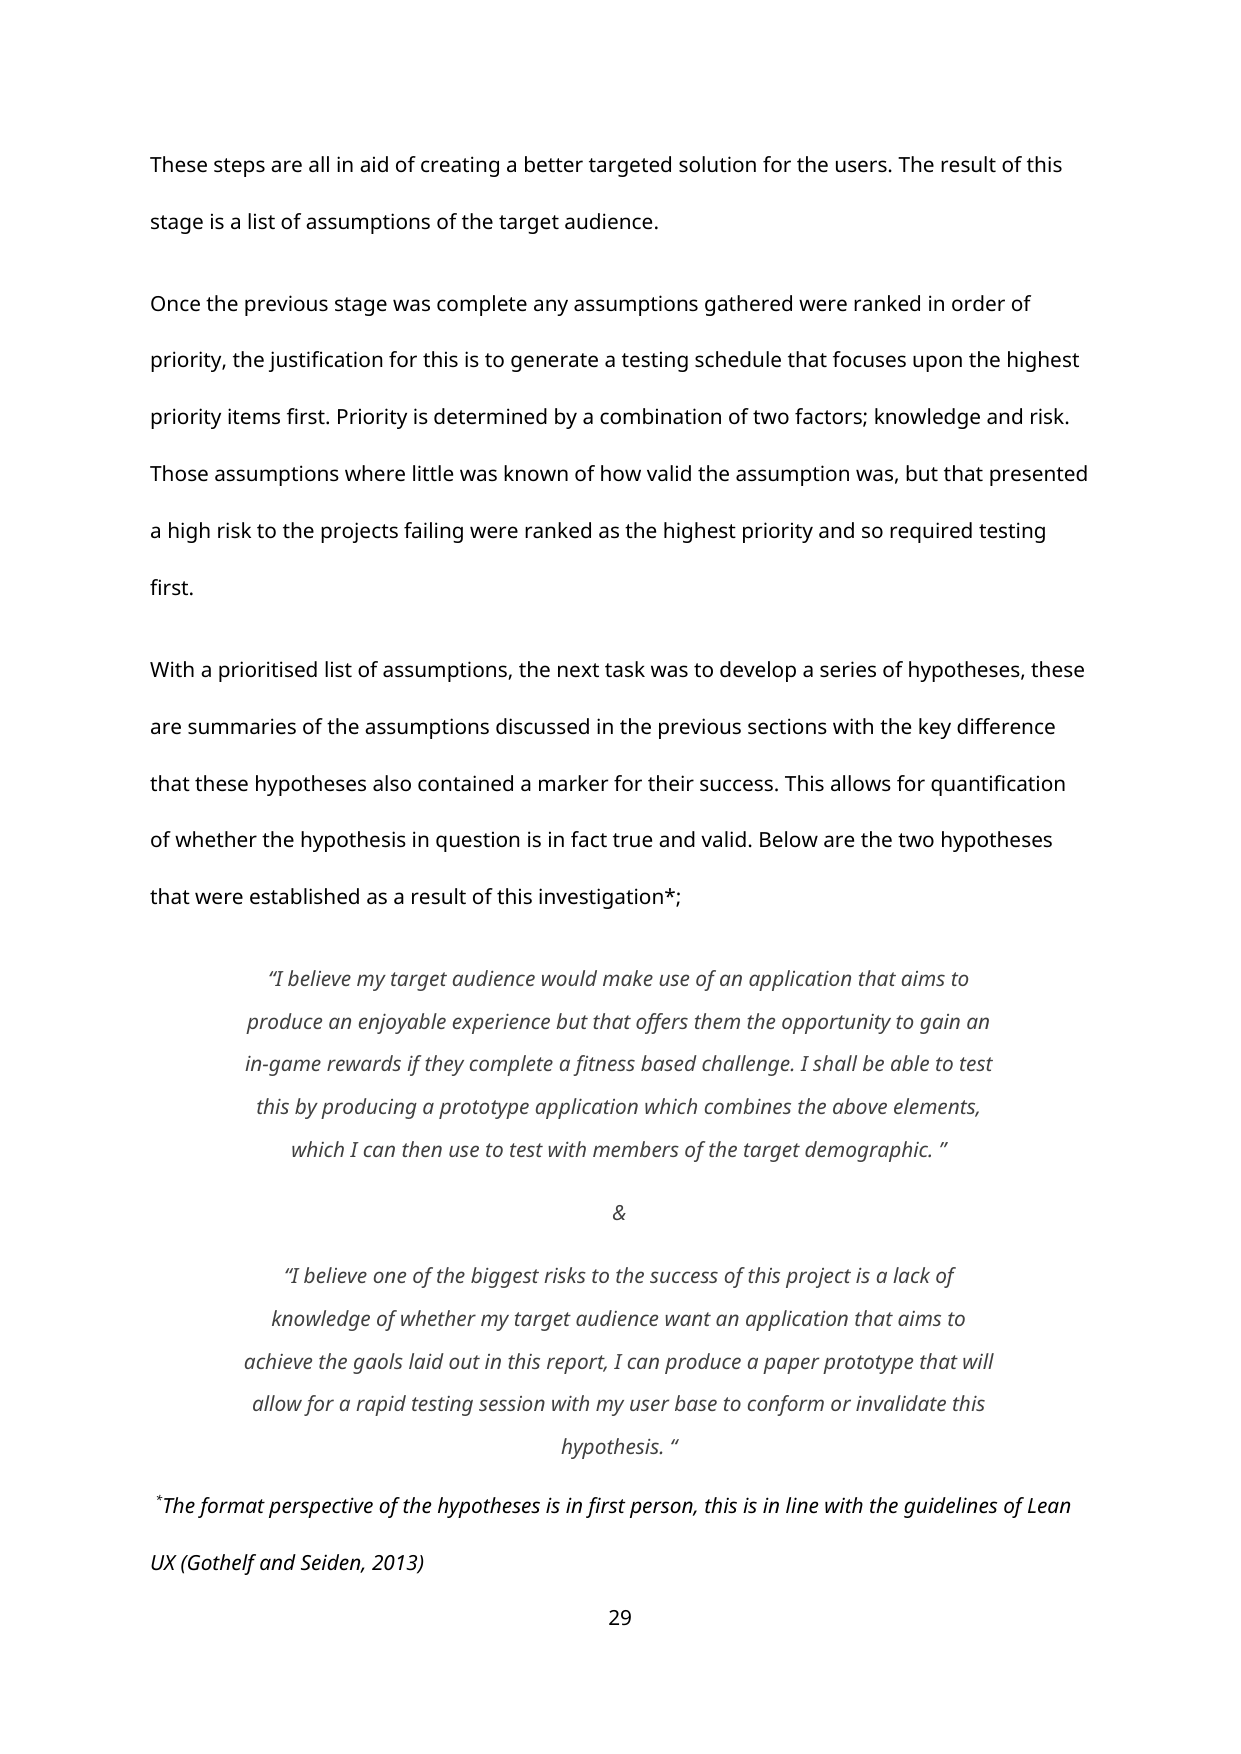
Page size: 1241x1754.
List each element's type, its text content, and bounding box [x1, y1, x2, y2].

text “I believe one of the biggest risks to the success of this project is a lack of knowledge of whether my target audience want an application that aims to achieve the gaols laid out in this report, I can produce a paper prototype that will allow for a rapid testing session with my user base to conform or invalidate this hypothesis. “ [240, 1262, 1000, 1461]
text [150, 150, 1090, 235]
text “I believe my target audience would make use of an application that aims to produce an enjoyable experience but that offers them the opportunity to gain an in-game rewards if they complete a fitness based challenge. I shall be able to test this by producing a prototype application which combines the above elements, which I can then use to test with members of the target demographic. ” [240, 964, 1000, 1163]
text Once the previous stage was complete any assumptions gathered were ranked in order of priority, the justification for this is to generate a testing schedule that focuses upon the highest priority items first. Priority is determined by a combination of two factors; knowledge and risk. Those assumptions where little was known of how valid the assumption was, but that presented a high risk to the projects failing were ranked as the highest priority and so required testing first. [150, 289, 1090, 602]
text *The format perspective of the hypotheses is in first person, this is in line with the guidelines of Lean UX (Gothelf and Seiden, 2013) [150, 1491, 1090, 1577]
text With a prioritised list of assumptions, the next task was to develop a series of hypotheses, these are summaries of the assumptions discussed in the previous sections with the key difference that these hypotheses also contained a marker for their success. This allows for quantification of whether the hypothesis in question is in fact true and valid. Below are the two hypotheses that were established as a result of this investigation*; [150, 655, 1090, 911]
text & [240, 1198, 1000, 1227]
